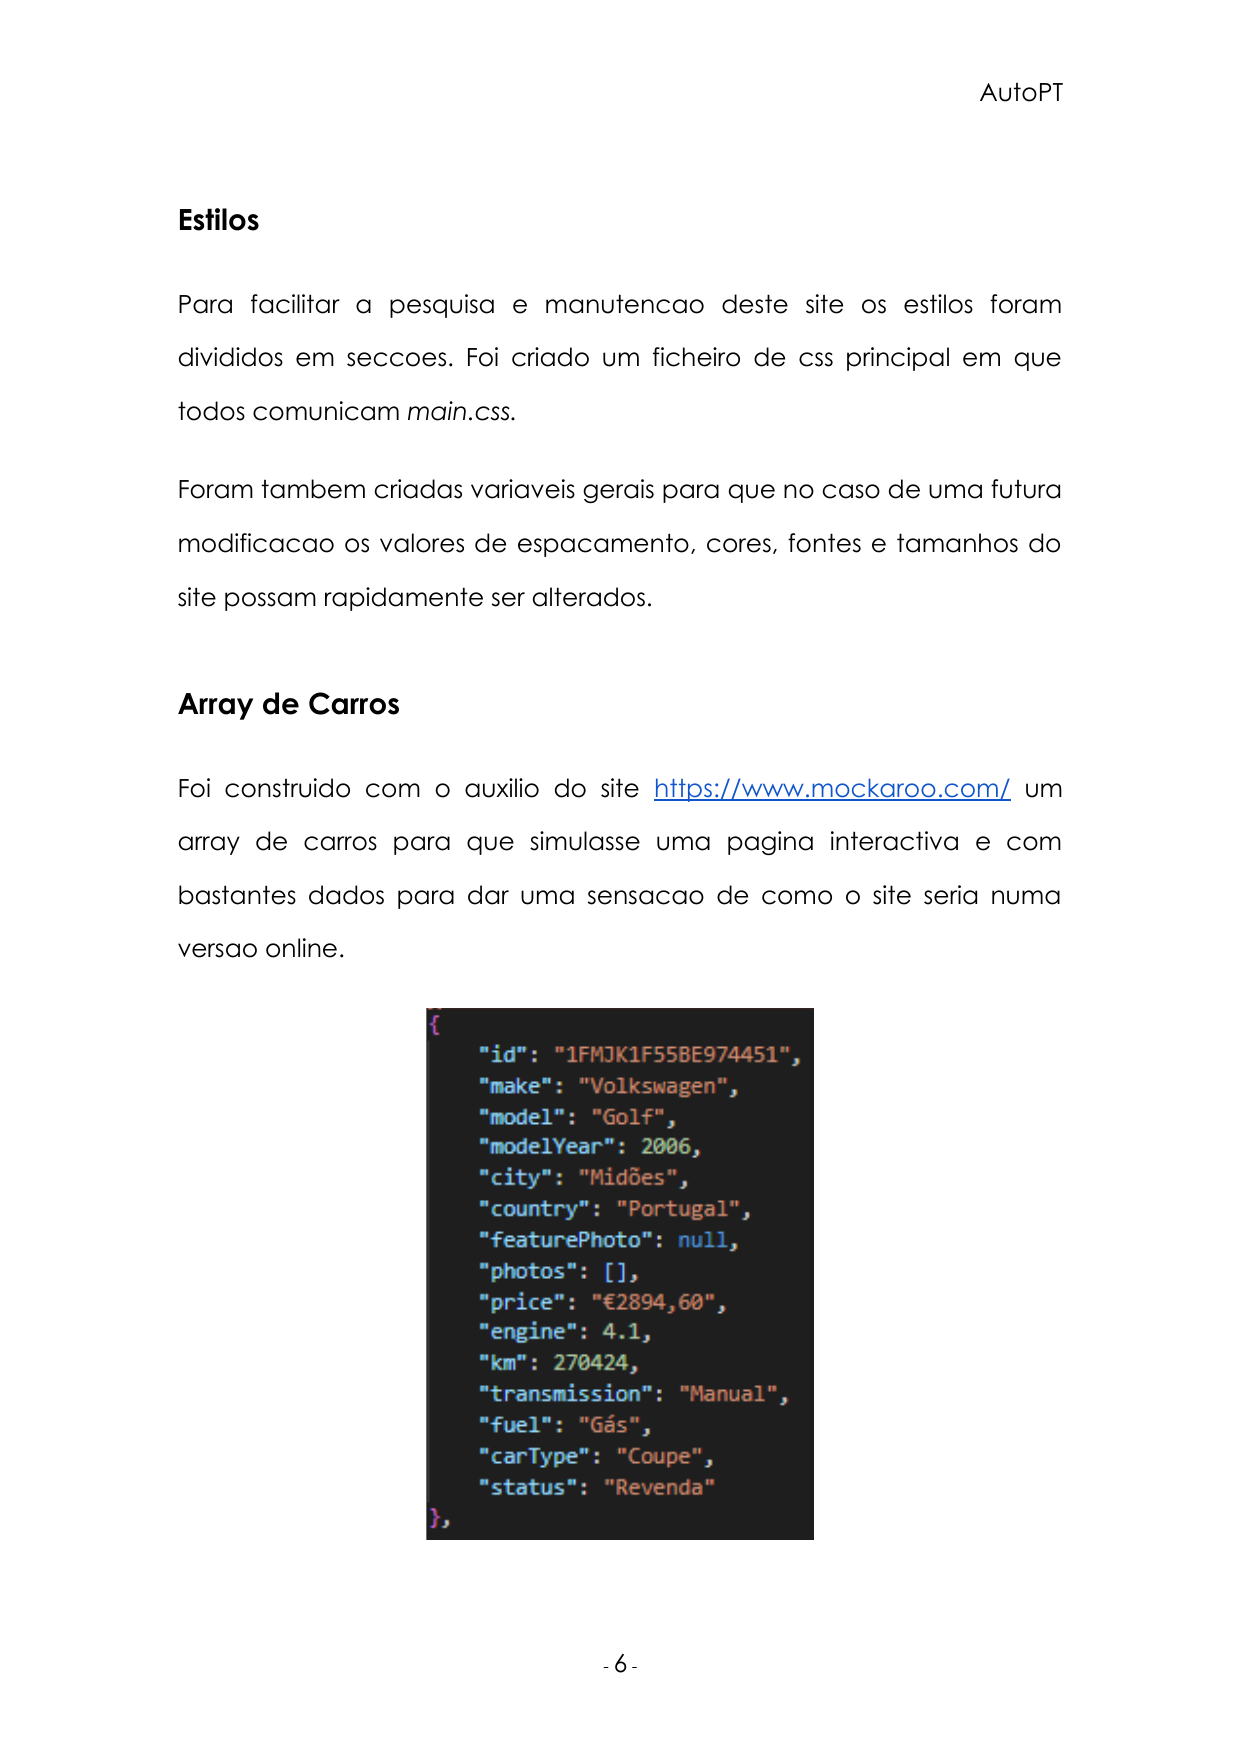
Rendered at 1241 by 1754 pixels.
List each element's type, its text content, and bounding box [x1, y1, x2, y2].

subtitle Array de Carros [177, 681, 1063, 723]
text Foram tambem criadas variaveis gerais para que no caso de uma futura modificacao os valores de espacamento, cores, fontes e tamanhos do site possam rapidamente ser alterados. [177, 471, 1063, 614]
text Para facilitar a pesquisa e manutencao deste site os estilos foram divididos em seccoes. Foi criado um ficheiro de css principal em que todos comunicam main.css. [177, 285, 1063, 428]
subtitle Estilos [177, 198, 1063, 239]
text Foi construido com o auxilio do site https://www.mockaroo.com/ um array de carros para que simulasse uma pagina interactiva e com bastantes dados para dar uma sensacao de como o site seria numa versao online. [177, 769, 1063, 965]
picture [426, 1008, 814, 1540]
